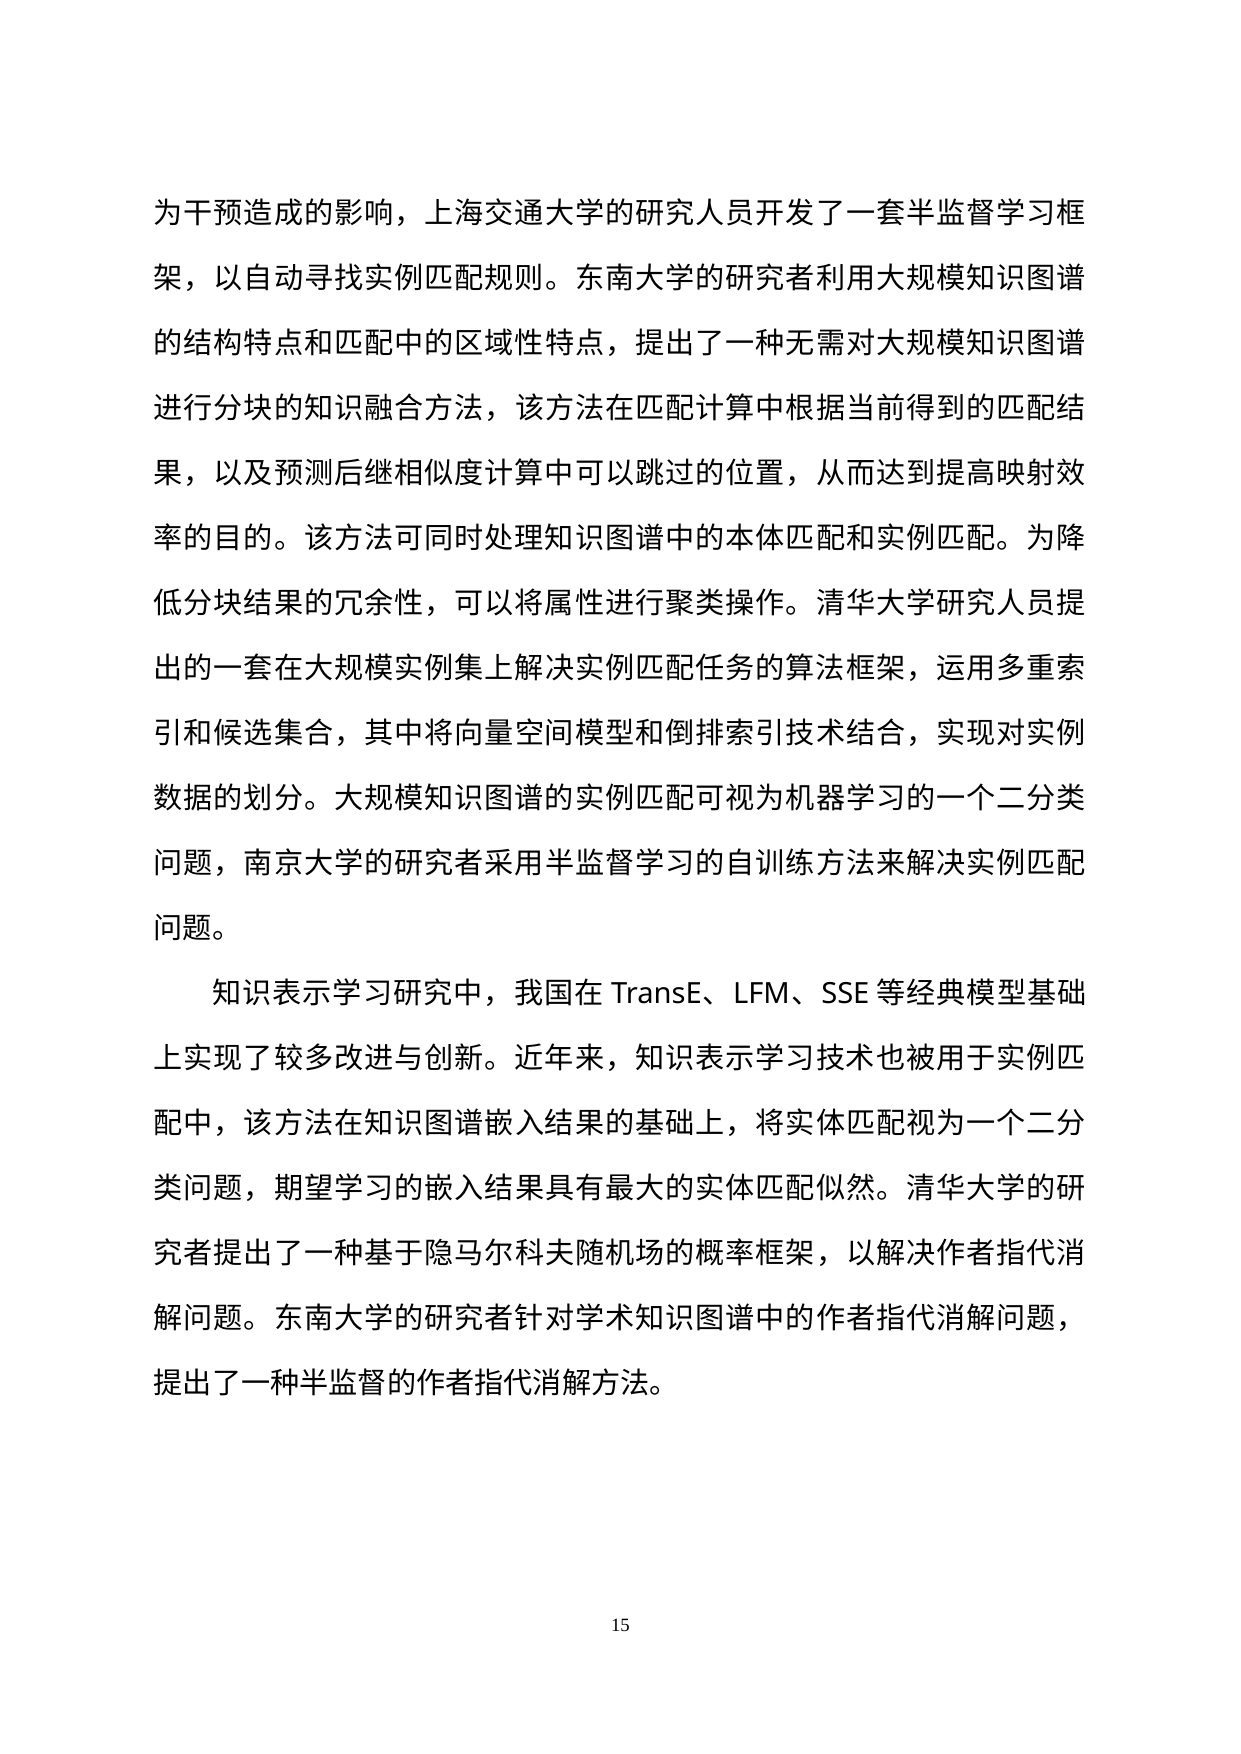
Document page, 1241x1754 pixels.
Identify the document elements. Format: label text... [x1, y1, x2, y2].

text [153, 178, 1087, 958]
text 知识表示学习研究中，我国在TransE、LFM、SSE等经典模型基础上实现了较多改进与创新。近年来，知识表示学习技术也被用于实例匹配中，该方法在知识图谱嵌入结果的基础上，将实体匹配视为一个二分类问题，期望学习的嵌入结果具有最大的实体匹配似然。清华大学的研究者提出了一种基于隐马尔科夫随机场的概率框架，以解决作者指代消解问题。东南大学的研究者针对学术知识图谱中的作者指代消解问题，提出了一种半监督的作者指代消解方法。 [153, 958, 1087, 1413]
